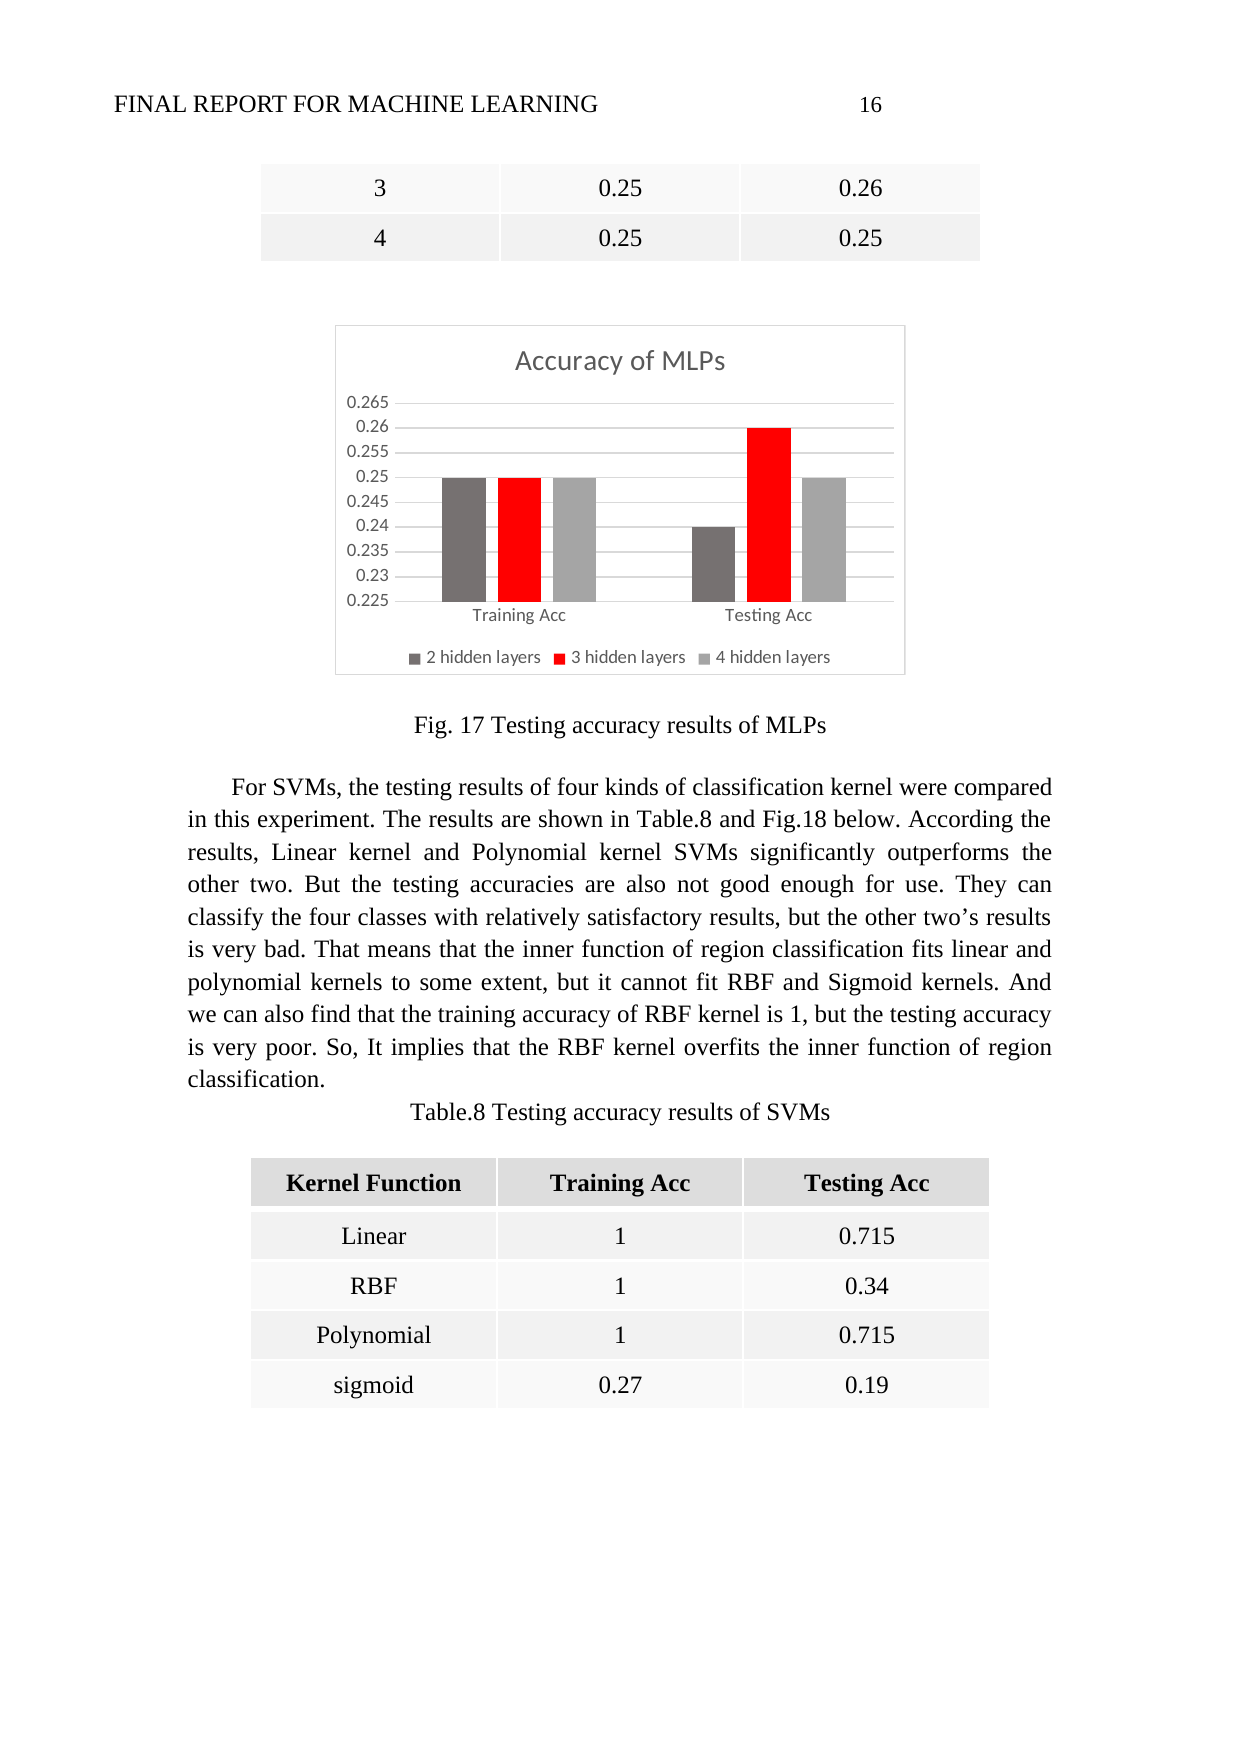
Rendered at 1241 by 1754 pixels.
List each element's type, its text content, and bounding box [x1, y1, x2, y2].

table_cell 0.26 [741, 164, 980, 212]
table_cell 0.25 [501, 164, 739, 212]
table_header Testing Acc [744, 1158, 989, 1206]
table_header Training Acc [498, 1158, 742, 1206]
table_cell Linear [251, 1212, 496, 1259]
table_cell 0.25 [501, 214, 739, 261]
table_cell 0.34 [744, 1262, 989, 1309]
table_cell 0.715 [744, 1212, 989, 1259]
table_cell 0.27 [498, 1361, 742, 1408]
table_cell 1 [498, 1311, 742, 1359]
text Fig. 17 Testing accuracy results of MLPs [187, 709, 1053, 741]
table_cell 0.715 [744, 1311, 989, 1359]
table_cell 0.19 [744, 1361, 989, 1408]
table_cell Polynomial [251, 1311, 496, 1359]
text Table.8 Testing accuracy results of SVMs [187, 1095, 1053, 1127]
table_cell 0.25 [741, 214, 980, 261]
table_cell sigmoid [251, 1361, 496, 1408]
text For SVMs, the testing results of four kinds of classification kernel were compared in this experiment. The results are shown in Table.8 and Fig.18 below. According the results, Linear kernel and Polynomial kernel SVMs significantly outperforms the other two. But the testing accuracies are also not good enough for use. They can classify the four classes with relatively satisfactory results, but the other two’s results is very bad. That means that the inner function of region classification fits linear and polynomial kernels to some extent, but it cannot fit RBF and Sigmoid kernels. And we can also find that the training accuracy of RBF kernel is 1, but the testing accuracy is very poor. So, It implies that the RBF kernel overfits the inner function of region classification. [187, 770, 1053, 1095]
table_cell 1 [498, 1212, 742, 1259]
table_cell 1 [498, 1262, 742, 1309]
table_cell 4 [261, 214, 499, 261]
table_cell RBF [251, 1262, 496, 1309]
table_cell 3 [261, 164, 499, 212]
table_header Kernel Function [251, 1158, 496, 1206]
